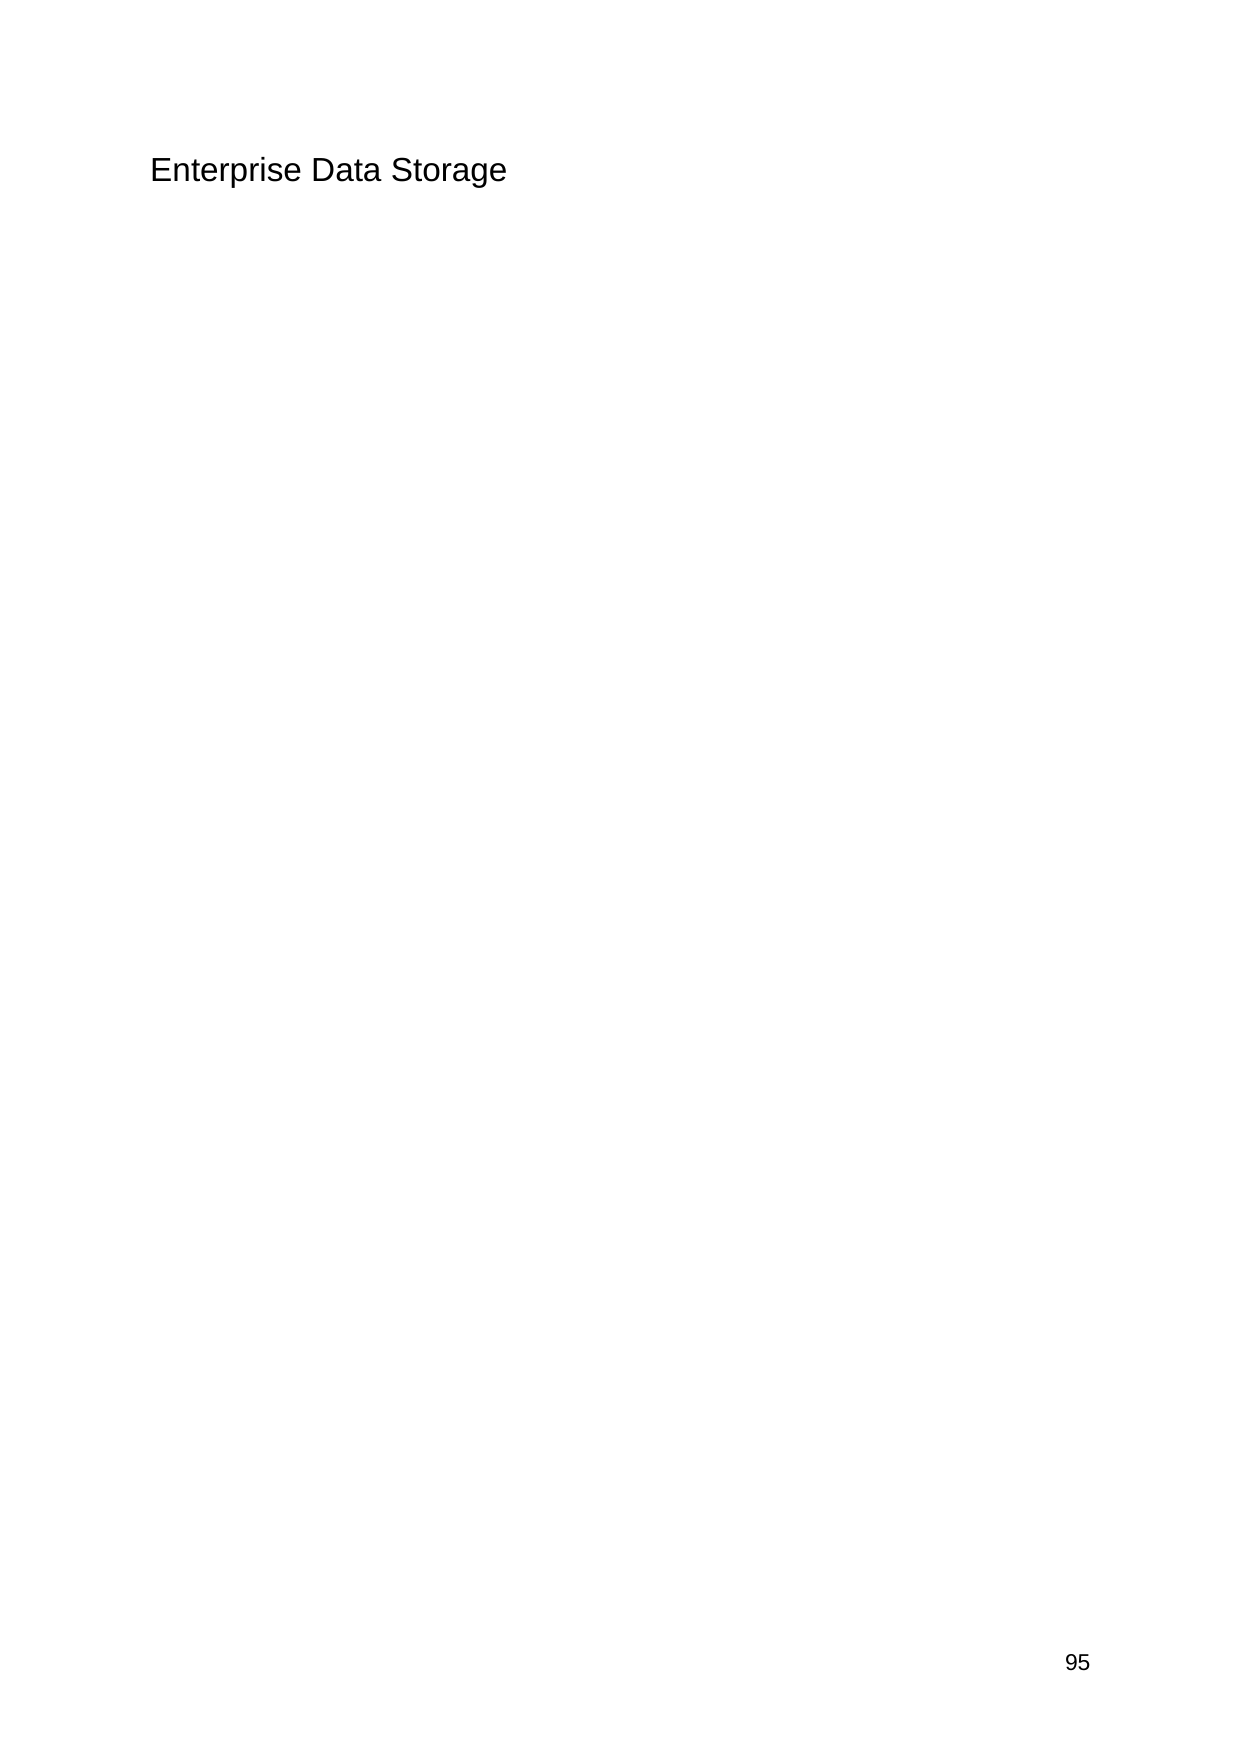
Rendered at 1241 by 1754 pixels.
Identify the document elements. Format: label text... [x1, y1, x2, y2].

subtitle Enterprise Data Storage [150, 150, 1090, 188]
